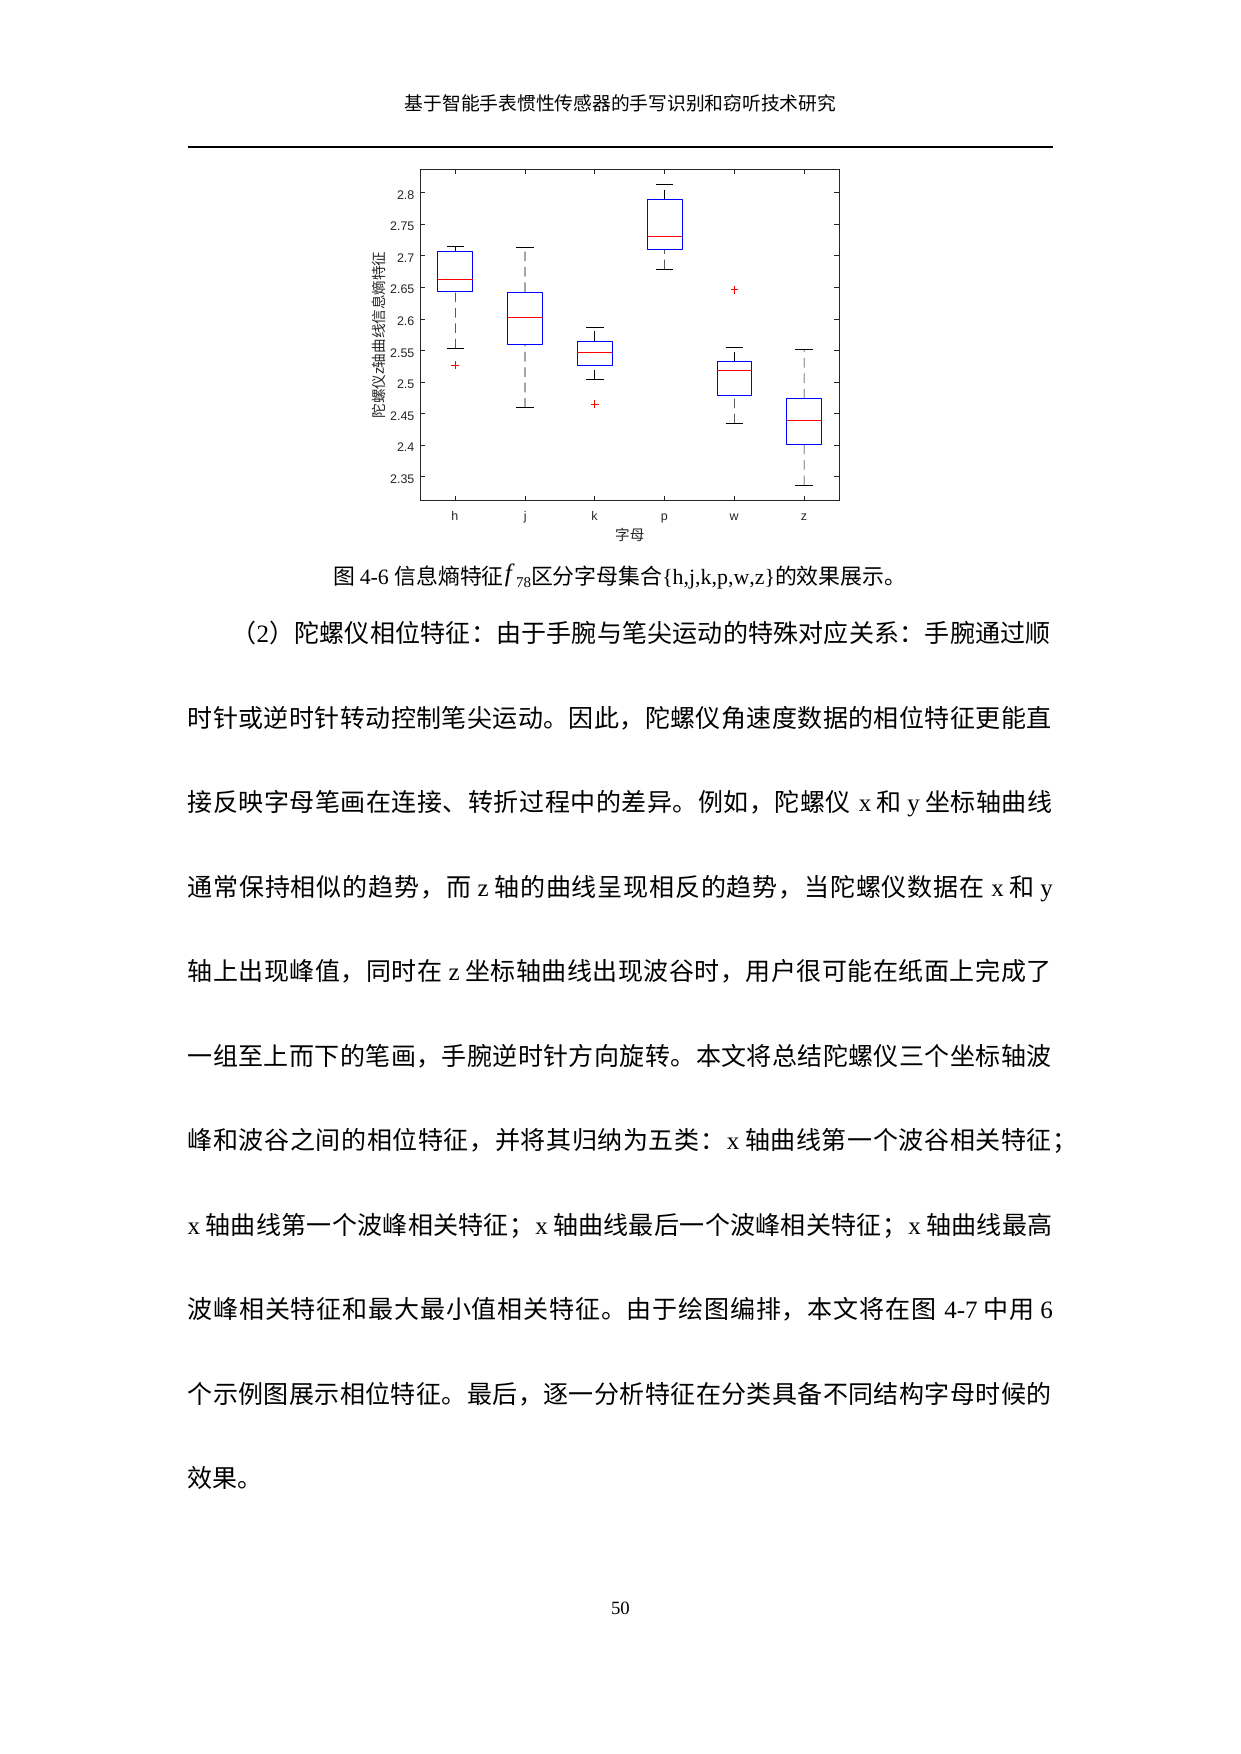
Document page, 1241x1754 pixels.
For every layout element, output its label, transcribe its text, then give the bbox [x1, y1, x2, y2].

table_cell 图4-6 信息熵特征区分字母集合{h,j,k,p,w,z}的效果展示。 [188, 559, 1052, 599]
text （2）陀螺仪相位特征：由于手腕与笔尖运动的特殊对应关系：手腕通过顺时针或逆时针转动控制笔尖运动。因此，陀螺仪角速度数据的相位特征更能直接反映字母笔画在连接、转折过程中的差异。例如，陀螺仪x和y坐标轴曲线通常保持相似的趋势，而z轴的曲线呈现相反的趋势，当陀螺仪数据在x和y轴上出现峰值，同时在z坐标轴曲线出现波谷时，用户很可能在纸面上完成了一组至上而下的笔画，手腕逆时针方向旋转。本文将总结陀螺仪三个坐标轴波峰和波谷之间的相位特征，并将其归纳为五类：x轴曲线第一个波谷相关特征；x轴曲线第一个波峰相关特征；x轴曲线最后一个波峰相关特征；x轴曲线最高波峰相关特征和最大最小值相关特征。由于绘图编排，本文将在图4-7中用6个示例图展示相位特征。最后，逐一分析特征在分类具备不同结构字母时候的效果。 [187, 599, 1053, 1509]
table_header [188, 160, 1052, 558]
